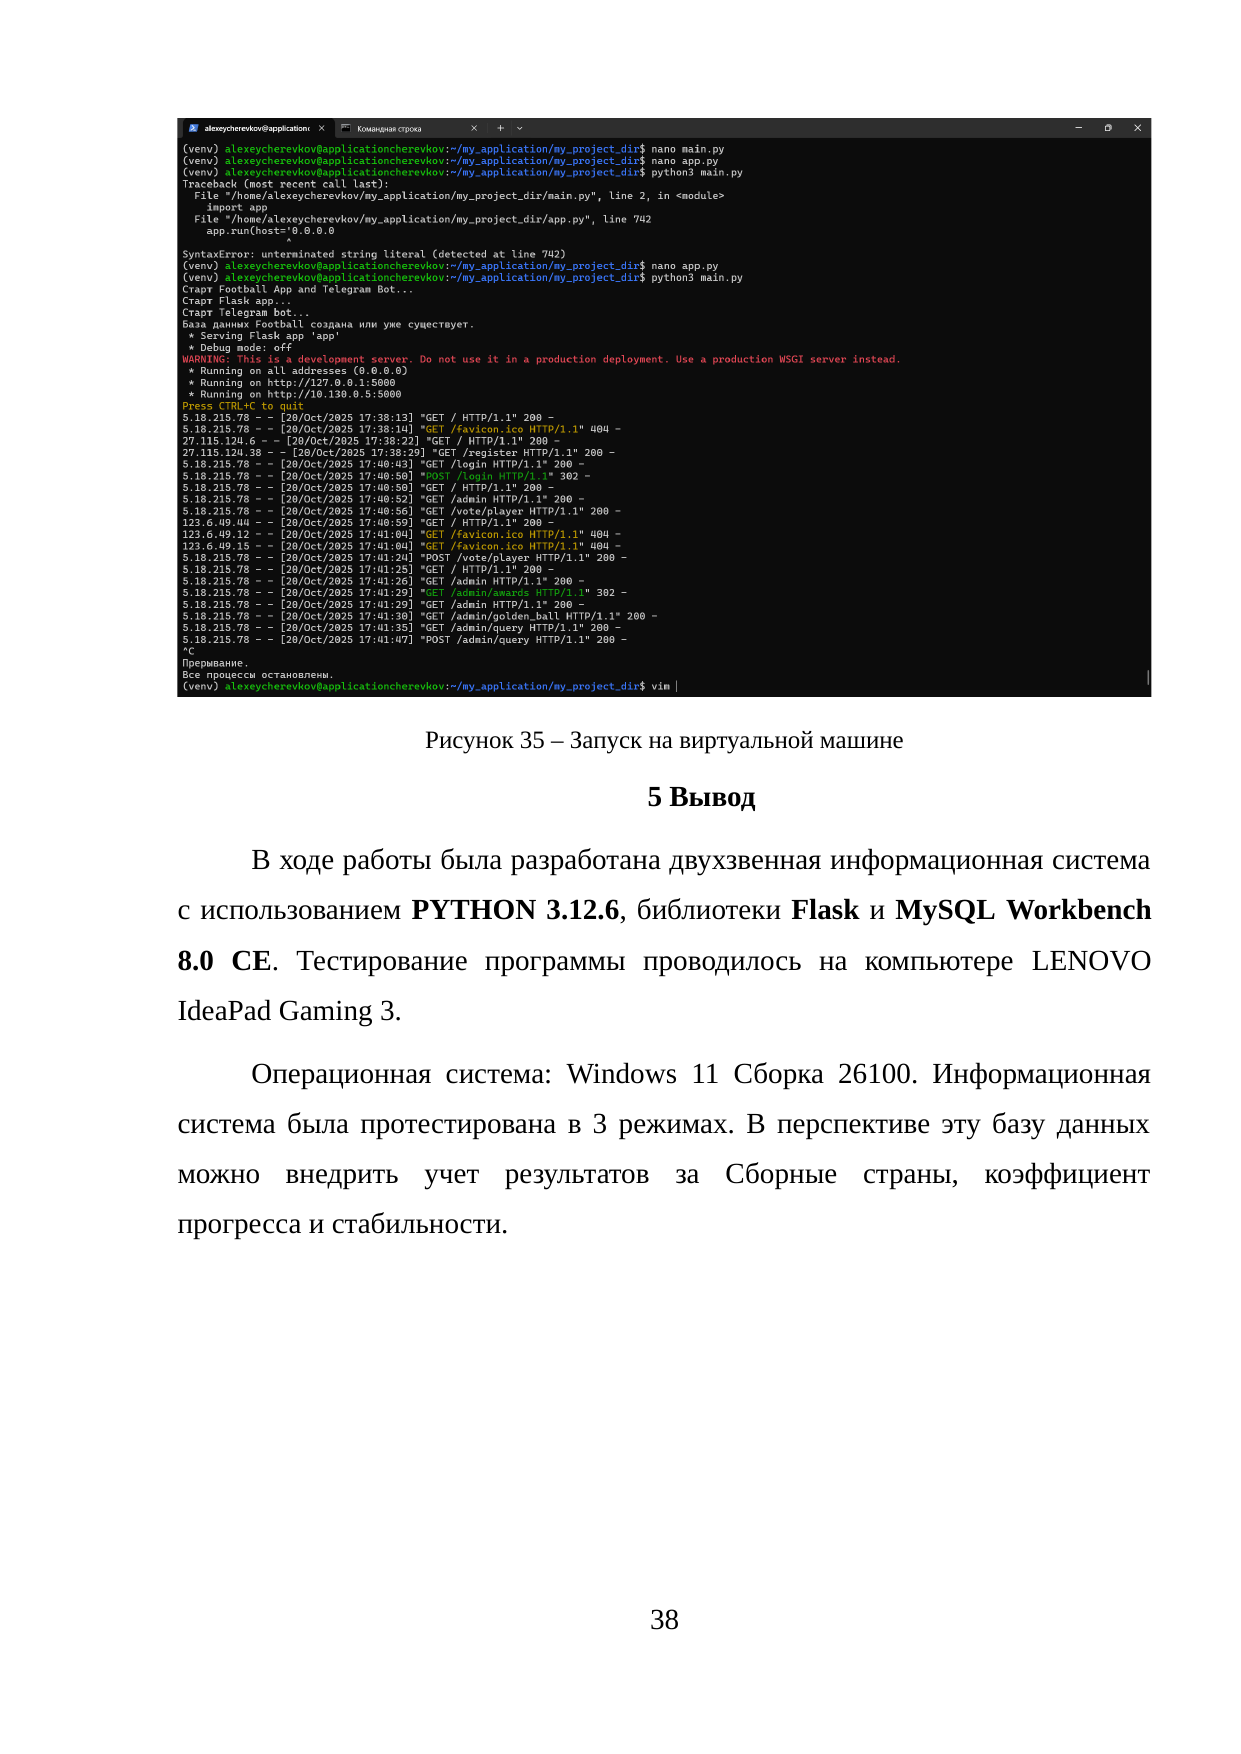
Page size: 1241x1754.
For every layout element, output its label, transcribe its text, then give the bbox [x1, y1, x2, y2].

text В ходе работы была разработана двухзвенная информационная система с использованием PYTHON 3.12.6, библиотеки Flask и MySQL Workbench 8.0 CE. Тестирование программы проводилось на компьютере LENOVO IdeaPad Gaming 3. [177, 842, 1152, 1026]
subtitle 5 Вывод [177, 779, 1152, 813]
text Рисунок 35 – Запуск на виртуальной машине [177, 725, 1152, 754]
picture [177, 118, 1152, 697]
text Операционная система: Windows 11 Сборка 26100. Информационная система была протестирована в 3 режимах. В перспективе эту базу данных можно внедрить учет результатов за Сборные страны, коэффициент прогресса и стабильности. [177, 1056, 1152, 1240]
